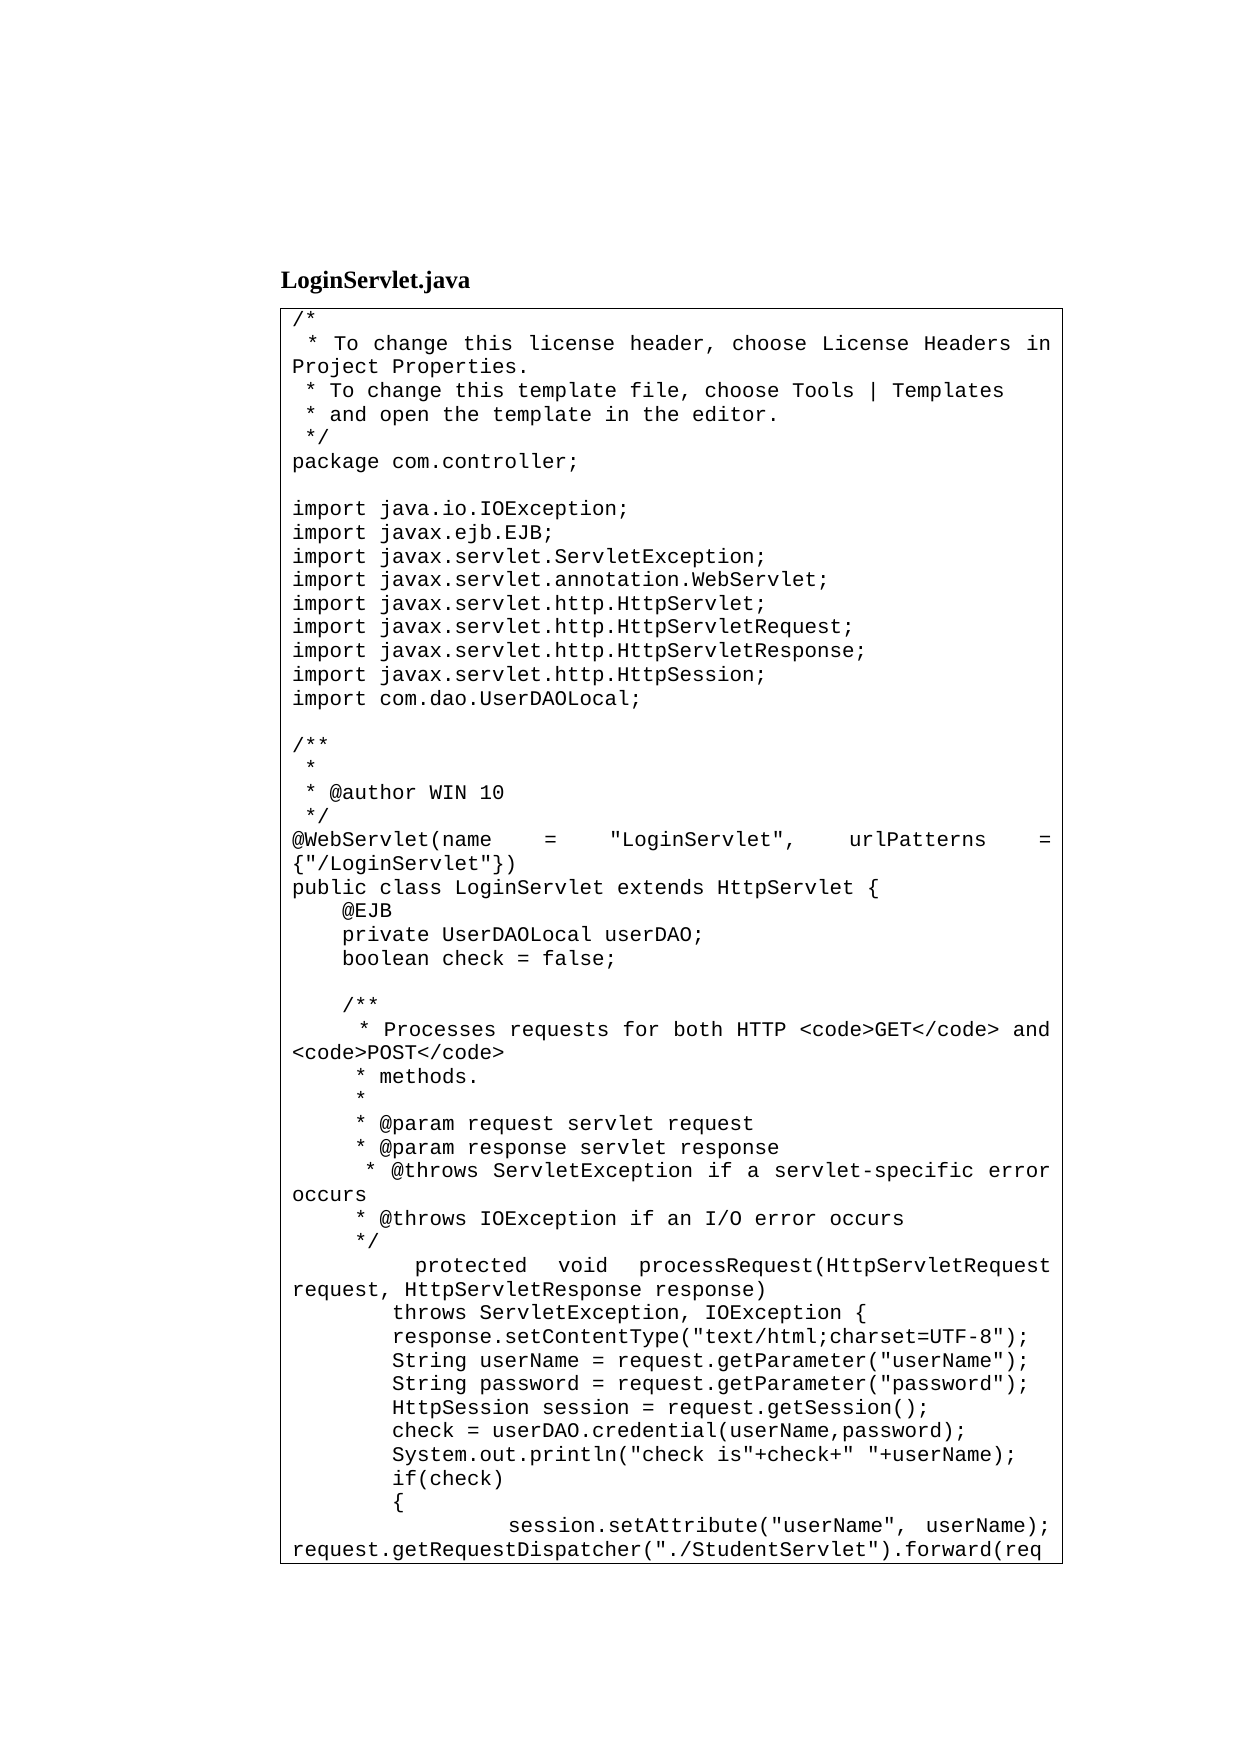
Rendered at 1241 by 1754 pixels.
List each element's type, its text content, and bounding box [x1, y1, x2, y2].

text LoginServlet.java [281, 265, 1063, 294]
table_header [281, 309, 1062, 1562]
